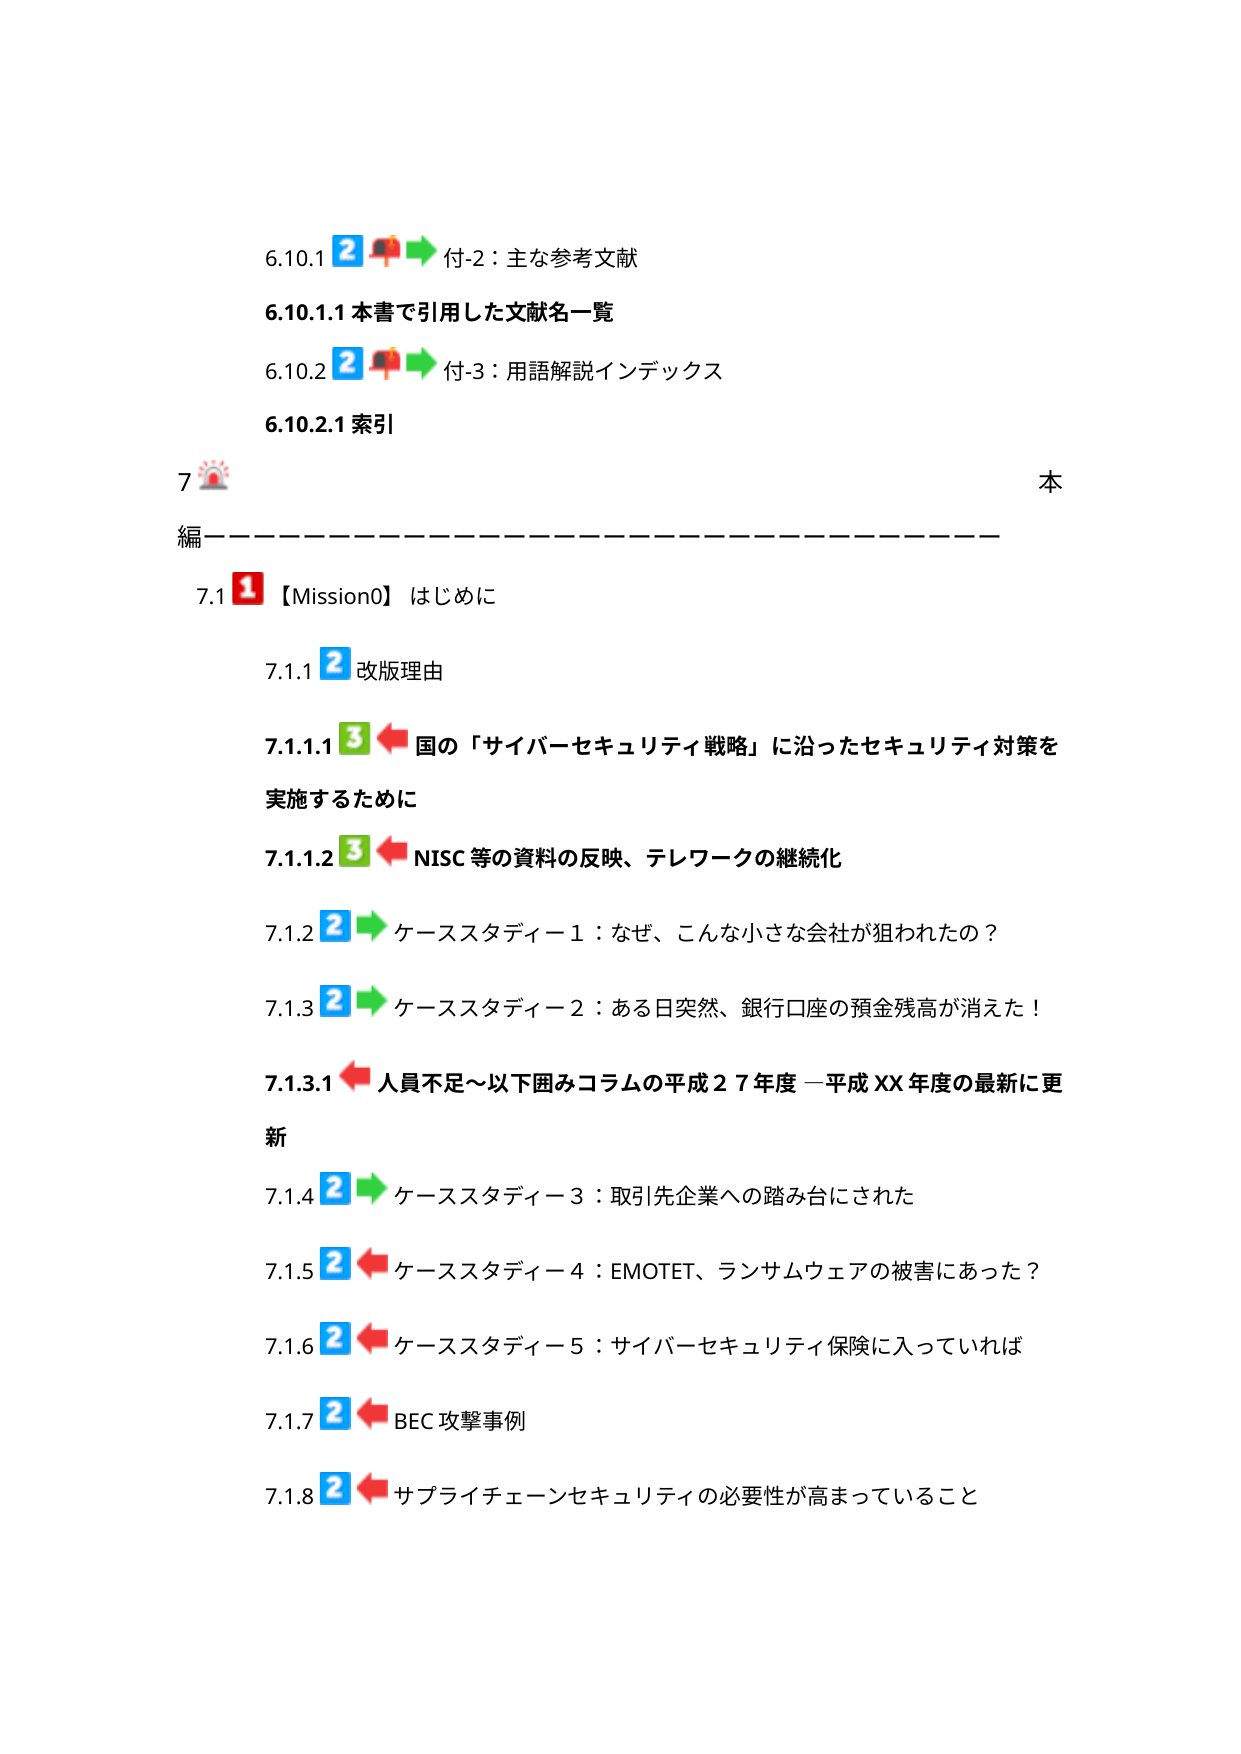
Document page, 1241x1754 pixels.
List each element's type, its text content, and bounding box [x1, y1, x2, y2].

picture [356, 1172, 388, 1205]
picture [332, 347, 364, 380]
picture [319, 647, 351, 680]
text サプライチェーンセキュリティの必要性が高まっていること [265, 1454, 1063, 1529]
text ケーススタディー２：ある日突然、銀行口座の預金残高が消えた！ [265, 967, 1063, 1042]
picture [369, 347, 401, 380]
picture [319, 985, 351, 1017]
text 本編ーーーーーーーーーーーーーーーーーーーーーーーーーーーーーーーー [177, 442, 1063, 554]
text ケーススタディー５：サイバーセキュリティ保険に入っていれば [265, 1304, 1063, 1379]
picture [339, 835, 371, 867]
picture [406, 347, 438, 380]
picture [339, 1060, 371, 1092]
picture [356, 1247, 388, 1280]
picture [406, 235, 438, 267]
text 国の「サイバーセキュリティ戦略」に沿ったセキュリティ対策を実施するために [265, 704, 1063, 817]
picture [319, 910, 351, 942]
text 付-2：主な参考文献 [265, 217, 1063, 292]
text ケーススタディー３：取引先企業への踏み台にされた [265, 1154, 1063, 1229]
text 【Mission0】 はじめに [196, 554, 1063, 629]
picture [232, 572, 264, 605]
picture [356, 1322, 388, 1355]
text ケーススタディー１：なぜ、こんな小さな会社が狙われたの？ [265, 892, 1063, 967]
text 人員不足〜以下囲みコラムの平成２７年度 ―平成XX年度の最新に更新 [265, 1042, 1063, 1154]
picture [319, 1322, 351, 1355]
picture [369, 235, 401, 267]
text 改版理由 [265, 629, 1063, 704]
text 本書で引用した文献名一覧 [265, 292, 1063, 329]
picture [319, 1472, 351, 1505]
picture [319, 1247, 351, 1280]
text NISC等の資料の反映、テレワークの継続化 [265, 817, 1063, 892]
picture [356, 985, 388, 1017]
text BEC攻撃事例 [265, 1379, 1063, 1454]
picture [376, 722, 408, 755]
text ケーススタディー４：EMOTET、ランサムウェアの被害にあった？ [265, 1229, 1063, 1304]
text 索引 [265, 404, 1063, 442]
picture [319, 1172, 351, 1205]
text 付-3：用語解説インデックス [265, 329, 1063, 404]
picture [339, 722, 371, 755]
picture [319, 1397, 351, 1430]
picture [356, 910, 388, 942]
picture [376, 835, 408, 867]
picture [198, 460, 230, 492]
picture [356, 1397, 388, 1430]
picture [356, 1472, 388, 1505]
picture [332, 235, 364, 267]
